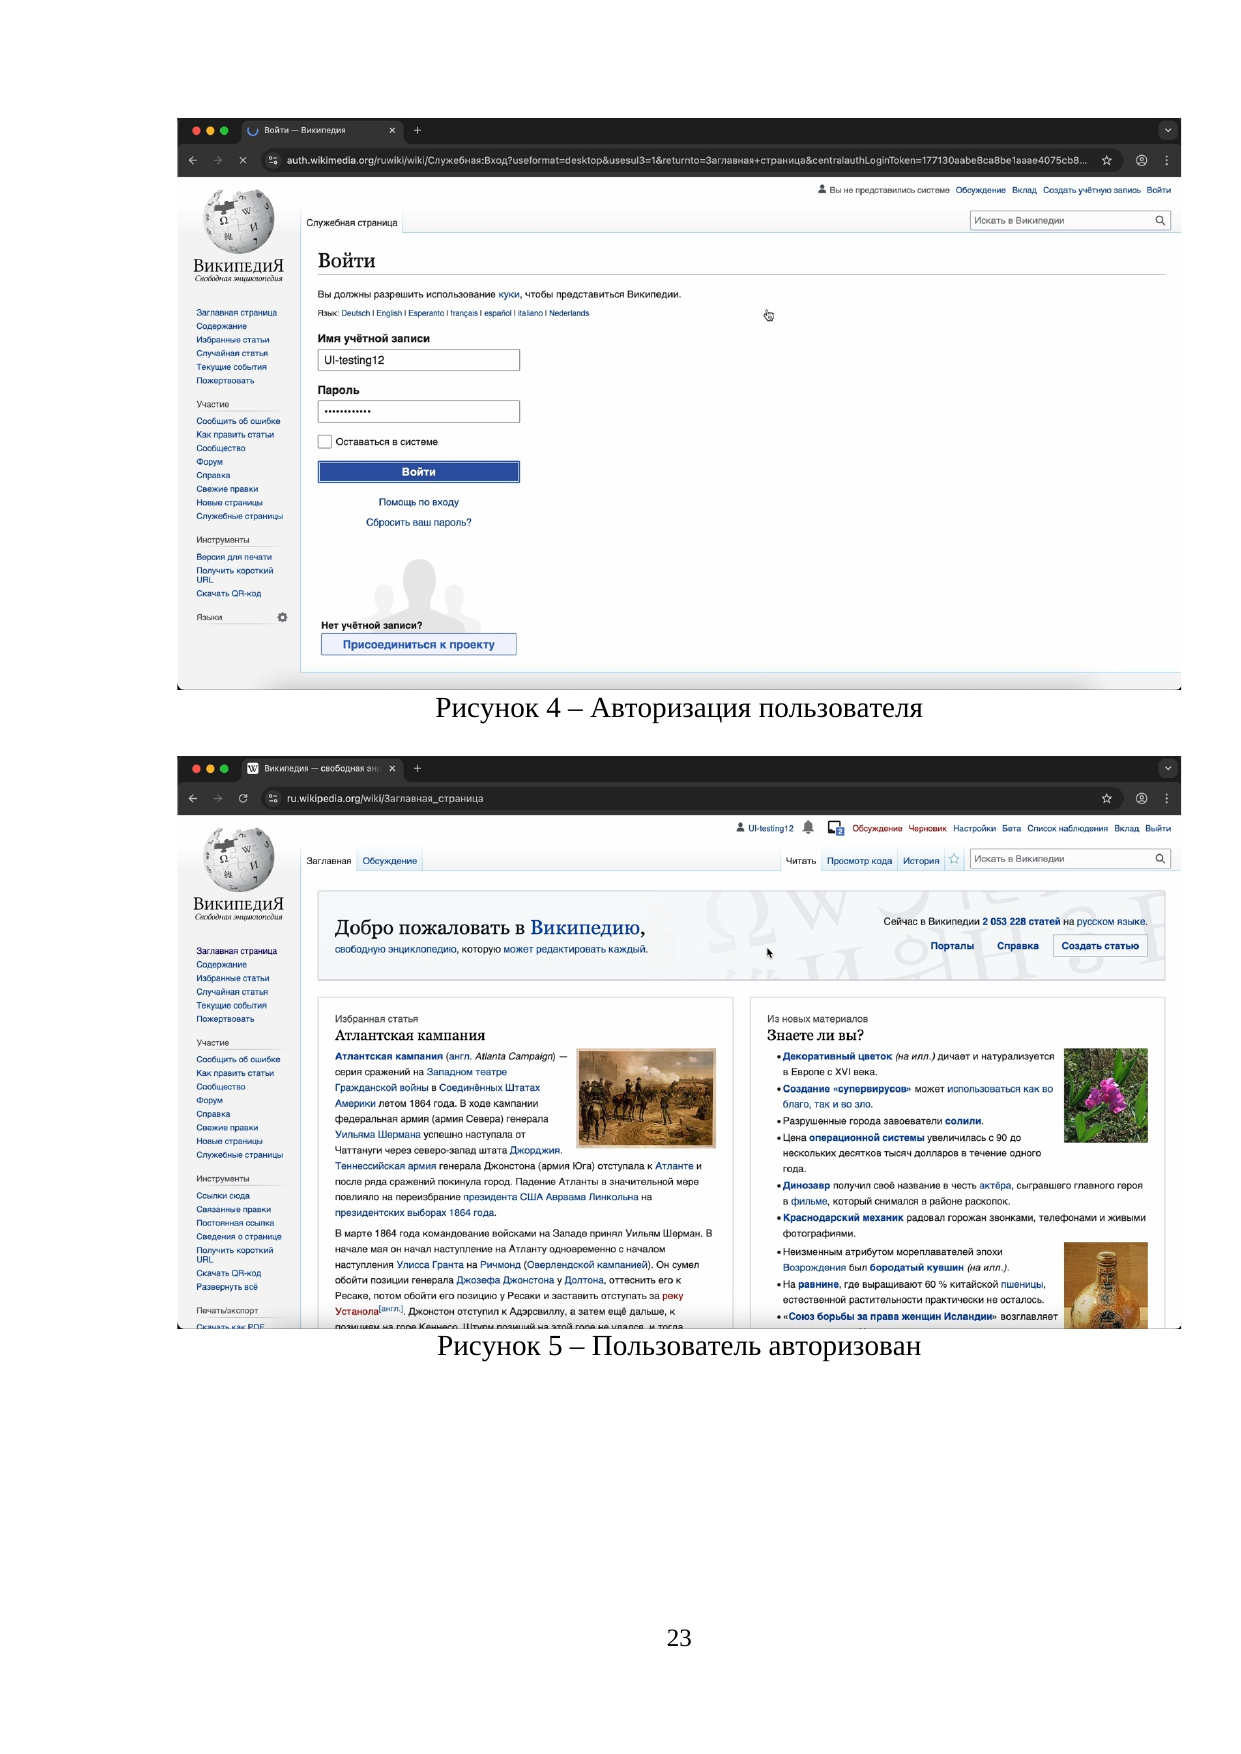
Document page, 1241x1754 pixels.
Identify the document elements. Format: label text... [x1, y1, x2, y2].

text Рисунок 5 – Пользователь авторизован [177, 1329, 1181, 1362]
picture [177, 118, 1182, 690]
text Рисунок 4 – Авторизация пользователя [177, 690, 1181, 723]
picture [177, 756, 1182, 1329]
